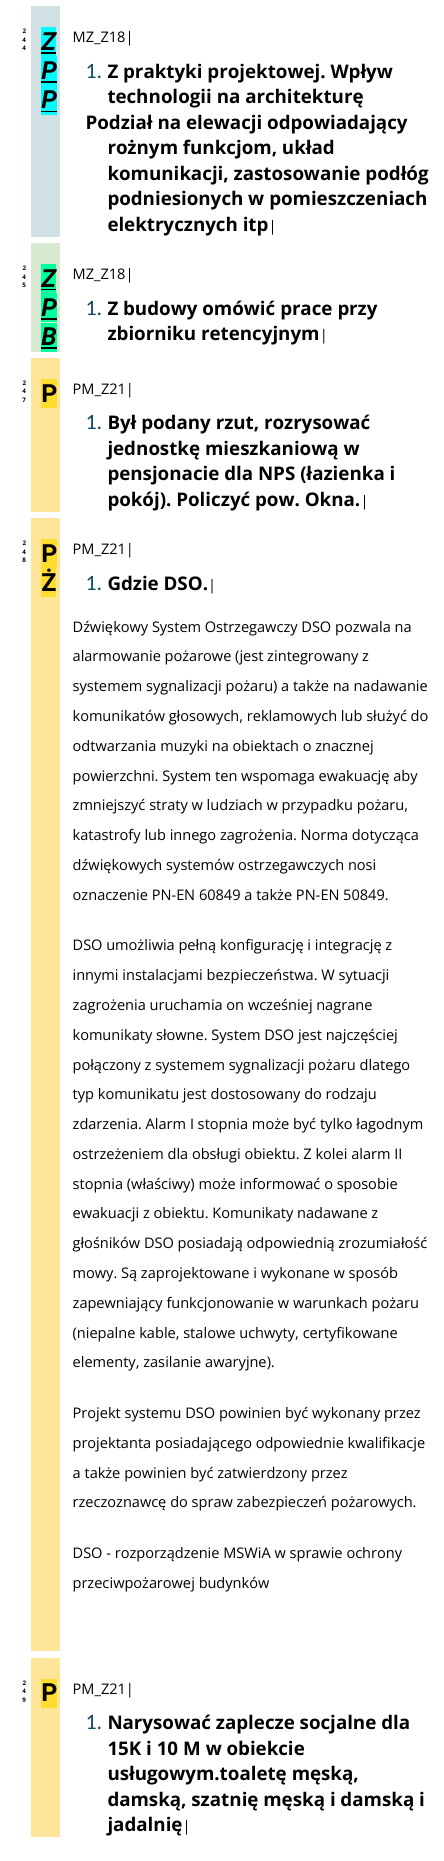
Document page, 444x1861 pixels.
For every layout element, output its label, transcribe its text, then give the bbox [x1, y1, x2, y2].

table_cell MZ_Z18| Z praktyki projektowej. Wpływ technologii na architekturę Podział na elewacji odpowiadający rożnym funkcjom, układ komunikacji, zastosowanie podłóg podniesionych w pomieszczeniach elektrycznych itp| [66, 6, 438, 237]
table_cell 247 [0, 352, 31, 512]
table_cell ZPB [31, 243, 60, 352]
table_cell 248 [0, 512, 31, 1651]
table_cell PŻ [31, 518, 60, 1651]
table_cell 249 [0, 1651, 31, 1837]
table_cell MZ_Z18| Z budowy omówić prace przy zbiorniku retencyjnym| [66, 243, 438, 352]
table_cell PM_Z21| Narysować zaplecze socjalne dla 15K i 10 M w obiekcie usługowym.toaletę męską, damską, szatnię męską i damską i jadalnię| [66, 1658, 438, 1837]
table_cell P [31, 1658, 60, 1837]
table_cell 245 [0, 237, 31, 352]
table_cell PM_Z21| Gdzie DSO.| Dźwiękowy System Ostrzegawczy DSO pozwala na alarmowanie pożarowe (jest zintegrowany z systemem sygnalizacji pożaru) a także na nadawanie komunikatów głosowych, reklamowych lub służyć do odtwarzania muzyki na obiektach o znacznej powierzchni. System ten wspomaga ewakuację aby zmniejszyć straty w ludziach w przypadku pożaru, katastrofy lub innego zagrożenia. Norma dotycząca dźwiękowych systemów ostrzegawczych nosi oznaczenie PN-EN 60849 a także PN-EN 50849. DSO umożliwia pełną konfigurację i integrację z innymi instalacjami bezpieczeństwa. W sytuacji zagrożenia uruchamia on wcześniej nagrane komunikaty słowne. System DSO jest najczęściej połączony z systemem sygnalizacji pożaru dlatego typ komunikatu jest dostosowany do rodzaju zdarzenia. Alarm I stopnia może być tylko łagodnym ostrzeżeniem dla obsługi obiektu. Z kolei alarm II stopnia (właściwy) może informować o sposobie ewakuacji z obiektu. Komunikaty nadawane z głośników DSO posiadają odpowiednią zrozumiałość mowy. Są zaprojektowane i wykonane w sposób zapewniający funkcjonowanie w warunkach pożaru (niepalne kable, stalowe uchwyty, certyfikowane elementy, zasilanie awaryjne). Projekt systemu DSO powinien być wykonany przez projektanta posiadającego odpowiednie kwalifikacje a także powinien być zatwierdzony przez rzeczoznawcę do spraw zabezpieczeń pożarowych. DSO - rozporządzenie MSWiA w sprawie ochrony przeciwpożarowej budynków [66, 518, 438, 1651]
table_cell P [31, 358, 60, 512]
table_cell PM_Z21| Był podany rzut, rozrysować jednostkę mieszkaniową w pensjonacie dla NPS (łazienka i pokój). Policzyć pow. Okna.| [66, 358, 438, 512]
table_cell ZPP [31, 6, 60, 237]
table_cell 244 [0, 0, 31, 237]
